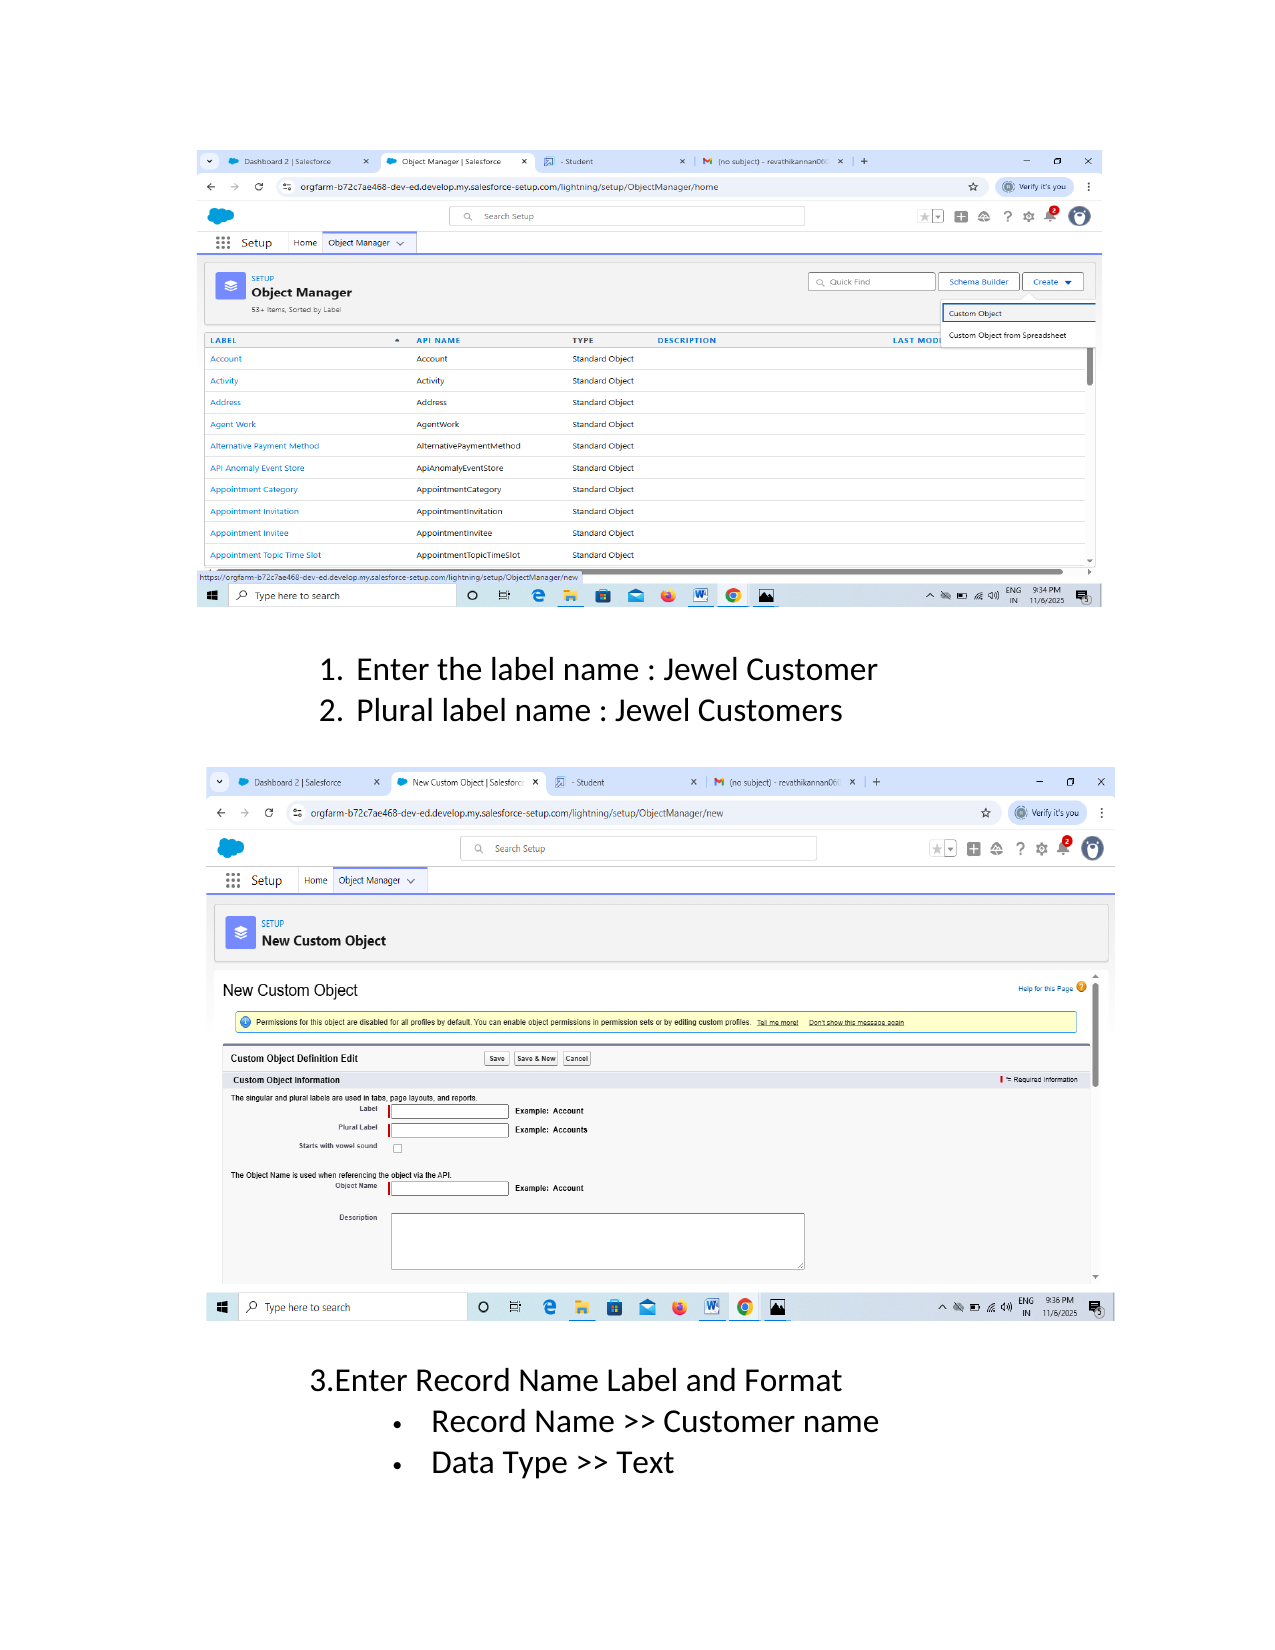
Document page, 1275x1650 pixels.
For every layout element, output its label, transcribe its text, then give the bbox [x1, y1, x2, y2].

list Enter the label name : Jewel Customer [319, 648, 1134, 689]
list Data Type >> Text [394, 1441, 1134, 1481]
text 3.Enter Record Name Label and Format [281, 1359, 1134, 1400]
list Plural label name : Jewel Customers [319, 689, 1134, 729]
picture [206, 767, 1115, 1321]
list Record Name >> Customer name [394, 1400, 1134, 1441]
picture [196, 150, 1103, 607]
